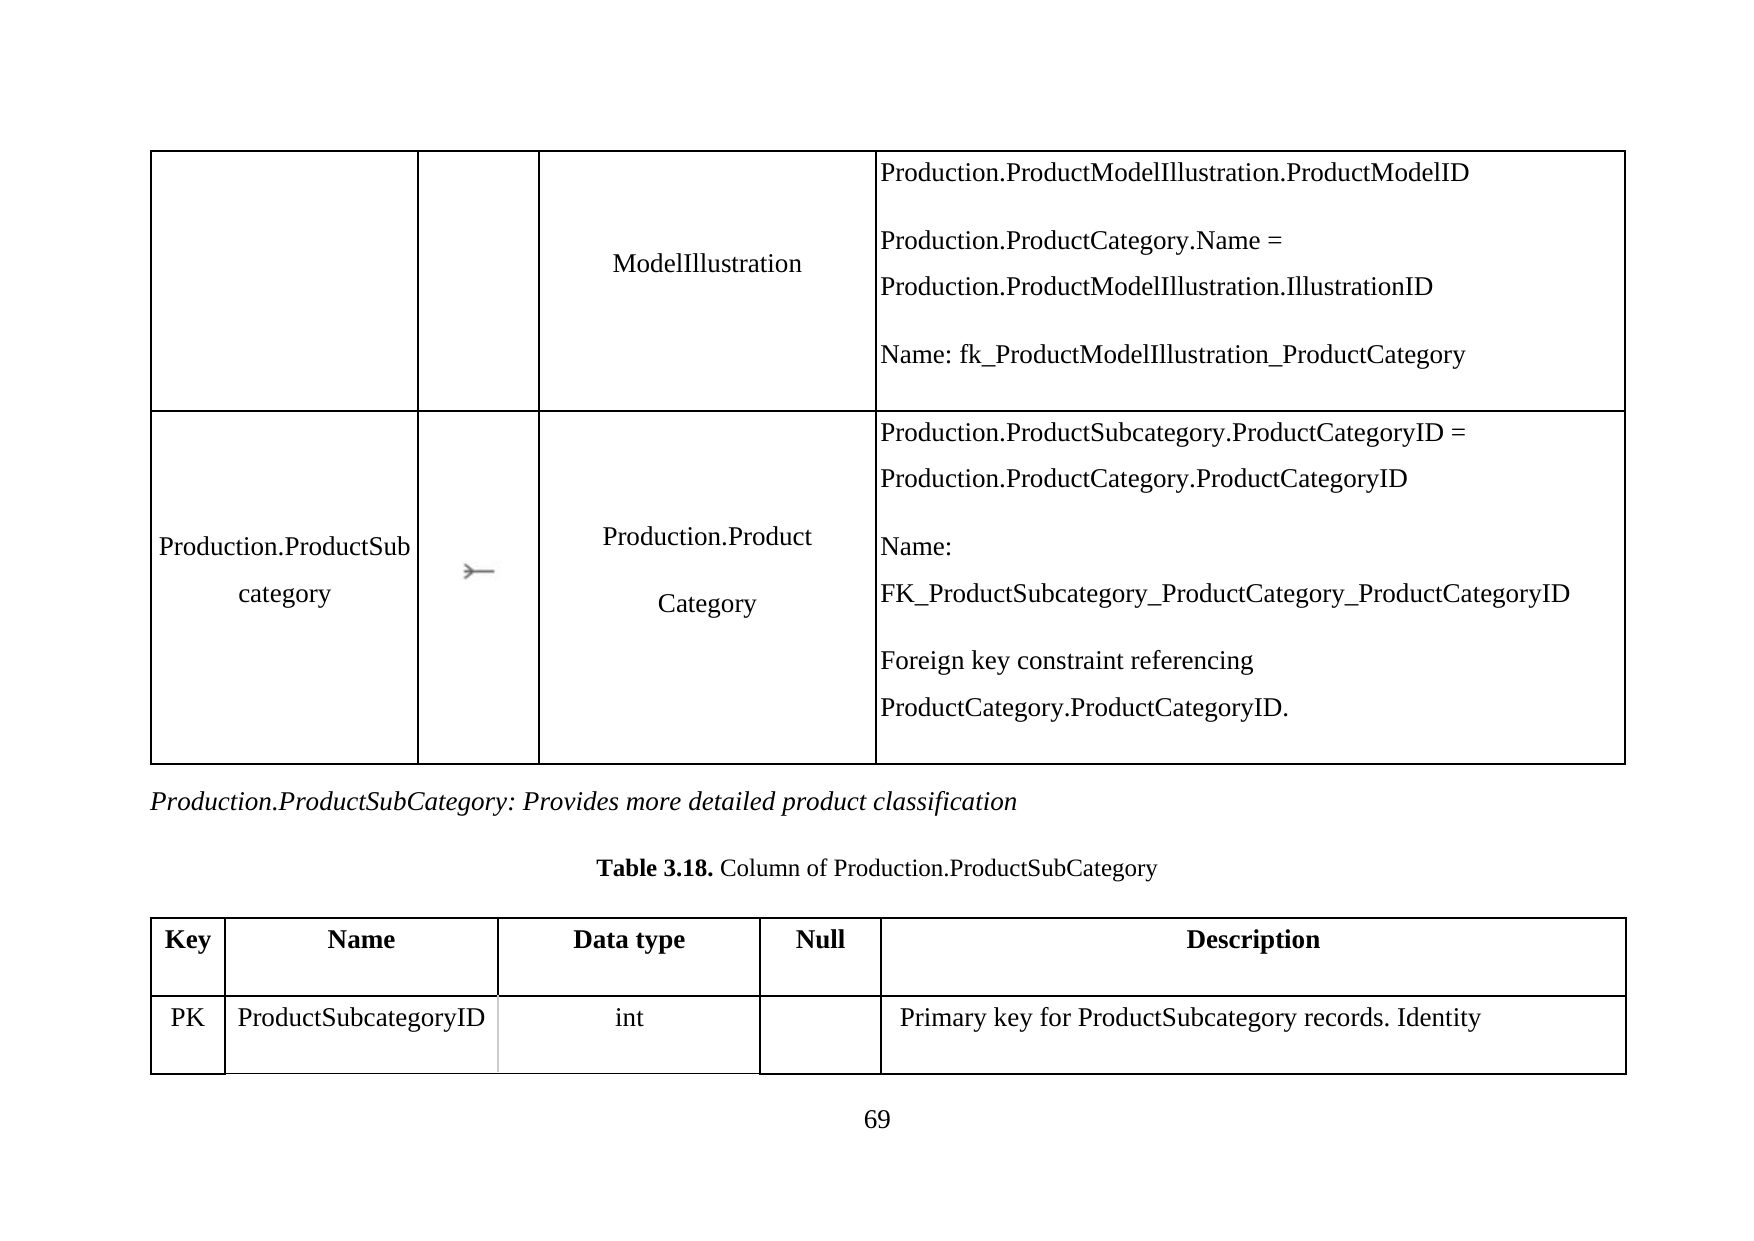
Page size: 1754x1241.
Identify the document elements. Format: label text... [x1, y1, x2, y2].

table_header Description [882, 919, 1625, 995]
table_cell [877, 152, 1624, 409]
table_cell PK [152, 997, 224, 1073]
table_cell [152, 152, 417, 409]
table_header Name [226, 919, 497, 995]
text Table 3.18. Column of Production.ProductSubCategory [150, 853, 1604, 882]
table_cell Production.ProductSubcategory [152, 412, 417, 762]
table_header Key [152, 919, 224, 995]
table_header Null [761, 919, 880, 995]
picture [452, 551, 505, 587]
table_cell [419, 412, 538, 762]
table_cell Production.Product Category [540, 412, 875, 762]
table_cell ProductSubcategoryID [226, 997, 498, 1073]
table_cell Primary key for ProductSubcategory records. Identity [882, 997, 1625, 1073]
table_cell Production.ProductSubcategory.ProductCategoryID = Production.ProductCategory.ProductCategoryID Name: FK_ProductSubcategory_ProductCategory_ProductCategoryID Foreign key constraint referencing ProductCategory.ProductCategoryID. [877, 412, 1624, 762]
table_cell [419, 152, 538, 409]
table_cell [761, 997, 880, 1073]
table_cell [540, 152, 875, 409]
table_header Data type [499, 919, 759, 995]
table_cell int [498, 997, 759, 1073]
text Production.ProductSubCategory: Provides more detailed product classification [150, 785, 1604, 817]
